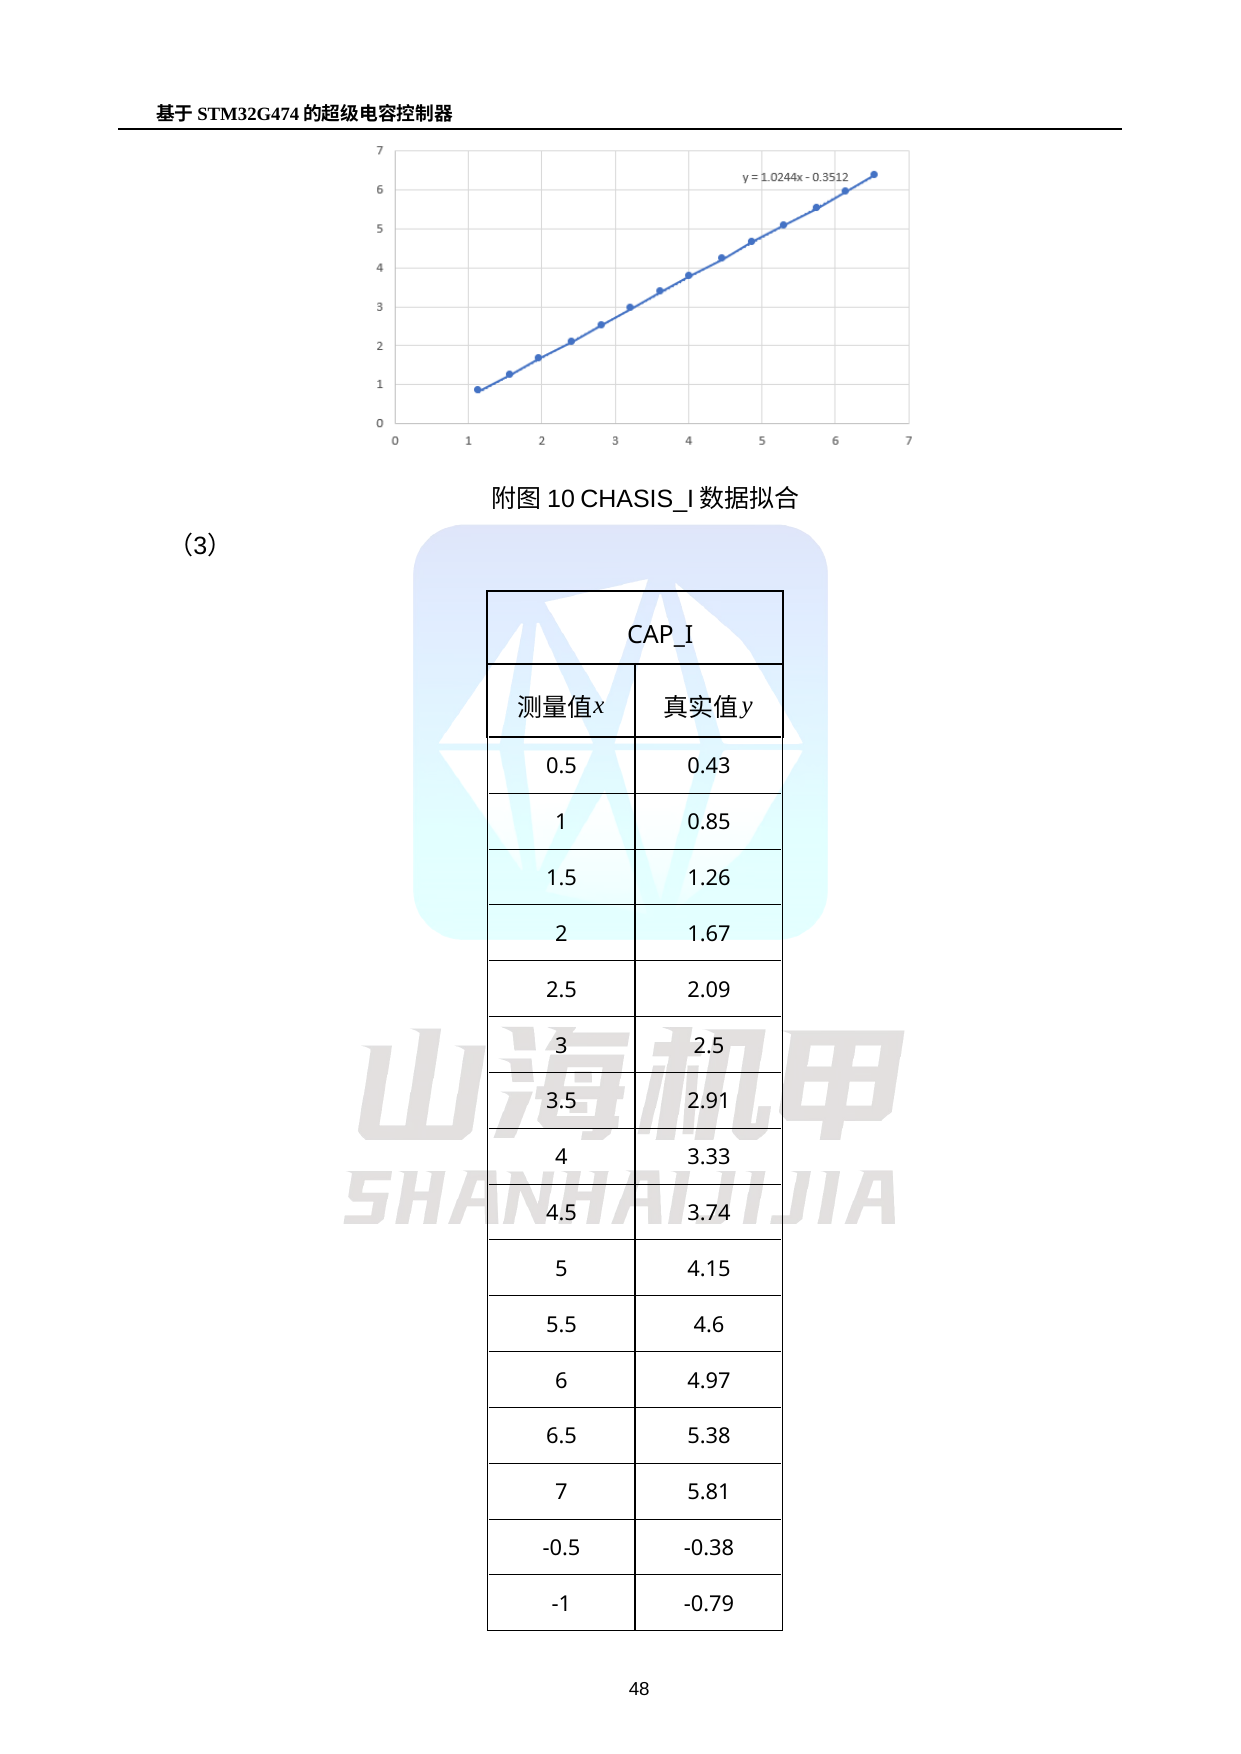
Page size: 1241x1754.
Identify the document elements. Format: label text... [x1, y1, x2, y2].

table_cell 3 [488, 1017, 634, 1072]
table_cell 5 [488, 1240, 634, 1295]
table_cell 3.5 [488, 1073, 634, 1128]
table_cell 4.5 [488, 1185, 634, 1239]
table_cell 3.74 [636, 1184, 782, 1239]
table_cell 2.09 [636, 960, 782, 1016]
table_cell 7 [488, 1464, 634, 1518]
table_cell 0.5 [488, 737, 634, 793]
table_cell 0.43 [636, 736, 782, 793]
table_cell 1.67 [636, 904, 782, 960]
table_header CAP_I [488, 592, 782, 663]
text 附图 10 CHASIS_I数据拟合 [118, 478, 1122, 515]
table_cell 1 [488, 794, 634, 848]
table_cell 2 [488, 905, 634, 960]
table_cell -0.38 [636, 1519, 782, 1574]
table_cell 2.91 [636, 1072, 782, 1128]
table_cell 4.97 [636, 1351, 782, 1407]
table_cell 4.15 [636, 1239, 782, 1295]
picture [369, 140, 922, 454]
table_cell 3.33 [636, 1128, 782, 1183]
table_cell 5.5 [488, 1296, 634, 1351]
table_cell 2.5 [488, 961, 634, 1016]
table_cell 1.5 [488, 850, 634, 904]
table_cell -0.5 [488, 1520, 634, 1574]
table_cell 6.5 [488, 1408, 634, 1463]
table_cell 6 [488, 1352, 634, 1407]
table_cell -1 [488, 1575, 634, 1630]
table_cell 1.26 [636, 849, 782, 904]
table_cell 4 [488, 1129, 634, 1183]
table_cell -0.79 [636, 1574, 782, 1630]
table_cell 测量值 [488, 665, 634, 736]
table_cell 2.5 [636, 1016, 782, 1072]
text （3） [118, 525, 1122, 561]
table_cell 5.38 [636, 1407, 782, 1463]
table_cell 5.81 [636, 1463, 782, 1518]
table_cell 0.85 [636, 793, 782, 848]
table_cell 4.6 [636, 1295, 782, 1351]
table_cell 真实值 [636, 665, 782, 736]
